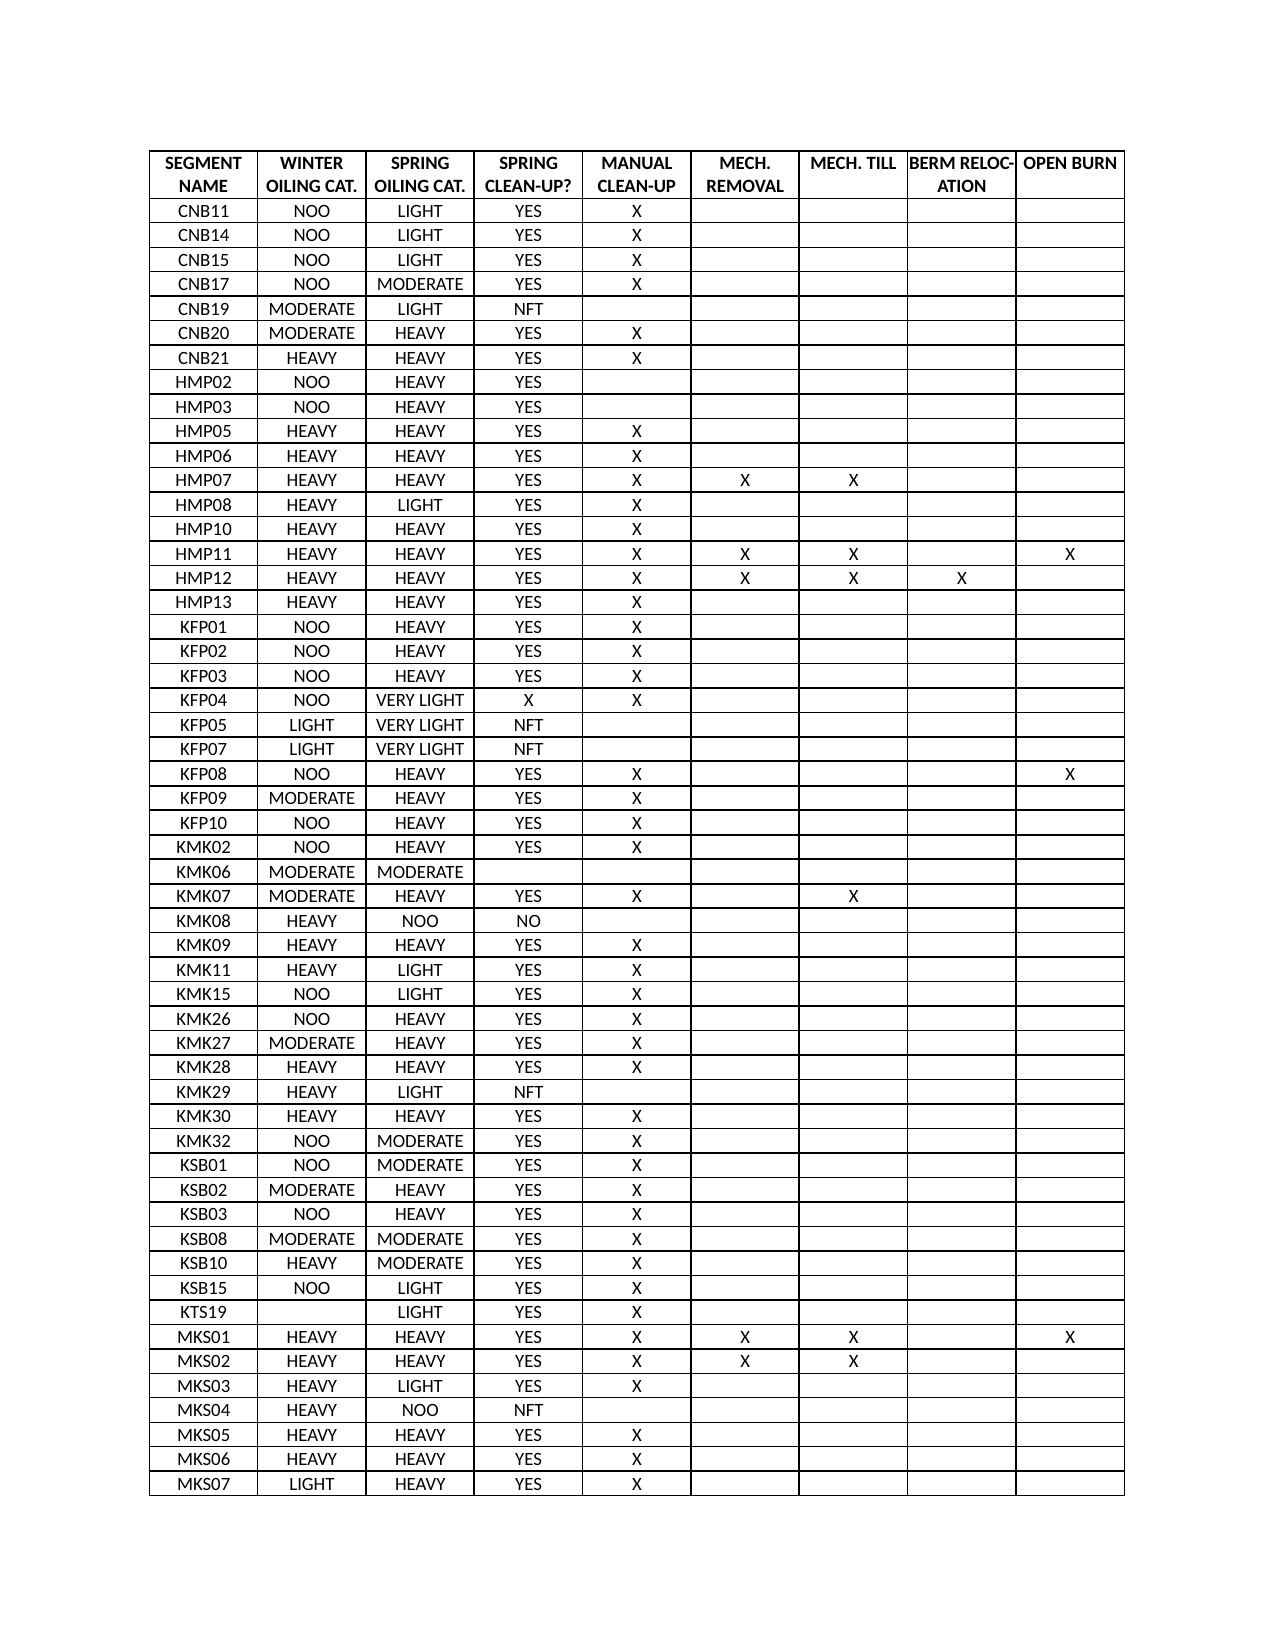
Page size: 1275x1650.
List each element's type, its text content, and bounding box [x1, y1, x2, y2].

table_cell KMK11 [150, 958, 257, 981]
table_cell [908, 1056, 1015, 1079]
table_cell CNB21 [150, 346, 257, 369]
table_cell X [583, 1447, 690, 1470]
table_cell [1017, 1398, 1124, 1421]
table_cell KFP04 [150, 689, 257, 711]
table_cell X [583, 1374, 690, 1397]
table_cell [692, 199, 798, 222]
table_cell [908, 1423, 1015, 1446]
table_cell [908, 272, 1015, 295]
table_cell YES [475, 591, 582, 613]
table_cell [800, 811, 907, 834]
table_cell [692, 762, 798, 785]
table_cell NOO [258, 248, 365, 271]
table_cell [908, 370, 1015, 393]
table_cell X [583, 493, 690, 516]
table_cell NOO [258, 1007, 365, 1030]
table_cell [800, 738, 907, 760]
table_cell MODERATE [258, 321, 365, 344]
table_cell NOO [258, 1129, 365, 1152]
table_cell X [583, 1154, 690, 1177]
table_cell CNB20 [150, 321, 257, 344]
table_cell X [692, 566, 798, 589]
table_cell HEAVY [367, 444, 473, 467]
table_cell [1017, 1154, 1124, 1177]
table_cell [1017, 811, 1124, 834]
table_cell [800, 982, 907, 1005]
table_cell LIGHT [367, 1374, 473, 1397]
table_cell [1017, 1447, 1124, 1470]
table_cell [692, 321, 798, 344]
table_cell MODERATE [367, 1129, 473, 1152]
table_cell [1017, 1252, 1124, 1274]
table_cell [908, 1129, 1015, 1152]
table_cell [583, 713, 690, 736]
table_cell [908, 640, 1015, 662]
table_cell [800, 1203, 907, 1226]
table_header SEGMENT NAME [150, 152, 257, 197]
table_cell HEAVY [367, 836, 473, 858]
table_cell [692, 1398, 798, 1421]
table_cell [692, 787, 798, 809]
table_cell X [583, 933, 690, 956]
table_cell [908, 1472, 1015, 1495]
table_cell [800, 1374, 907, 1397]
table_cell [800, 1178, 907, 1201]
table_cell HEAVY [258, 1398, 365, 1421]
table_cell X [583, 542, 690, 564]
table_cell [800, 444, 907, 467]
table_cell YES [475, 1350, 582, 1372]
table_cell YES [475, 370, 582, 393]
table_cell NOO [258, 664, 365, 687]
table_cell X [692, 468, 798, 491]
table_cell [800, 1080, 907, 1103]
table_cell [800, 1031, 907, 1054]
table_cell [692, 664, 798, 687]
table_cell X [583, 1252, 690, 1274]
table_cell [1017, 1301, 1124, 1323]
table_cell HEAVY [258, 1252, 365, 1274]
table_cell YES [475, 1325, 582, 1348]
table_cell MODERATE [367, 860, 473, 883]
table_cell LIGHT [258, 1472, 365, 1495]
table_cell YES [475, 272, 582, 295]
table_cell [1017, 713, 1124, 736]
table_cell KFP01 [150, 615, 257, 638]
table_cell [258, 1301, 365, 1323]
table_cell HEAVY [367, 933, 473, 956]
table_cell [800, 860, 907, 883]
table_cell [800, 1472, 907, 1495]
table_cell [800, 640, 907, 662]
table_cell HEAVY [367, 1472, 473, 1495]
table_cell HEAVY [258, 517, 365, 540]
table_cell [1017, 493, 1124, 516]
table_cell YES [475, 615, 582, 638]
table_cell [692, 493, 798, 516]
table_cell X [583, 762, 690, 785]
table_cell [1017, 321, 1124, 344]
table_cell [692, 272, 798, 295]
table_cell [908, 419, 1015, 442]
table_cell [692, 811, 798, 834]
table_cell NFT [475, 297, 582, 320]
table_cell [800, 419, 907, 442]
table_cell HEAVY [258, 542, 365, 564]
table_cell [692, 1080, 798, 1103]
table_cell [692, 1374, 798, 1397]
table_cell NOO [258, 689, 365, 711]
table_cell YES [475, 542, 582, 564]
table_cell [1017, 958, 1124, 981]
table_cell [908, 664, 1015, 687]
table_cell [908, 1374, 1015, 1397]
table_cell LIGHT [367, 223, 473, 246]
table_cell [800, 297, 907, 320]
table_cell [800, 1398, 907, 1421]
table_cell [583, 370, 690, 393]
table_cell [908, 615, 1015, 638]
table_cell [800, 1301, 907, 1323]
table_cell [908, 1447, 1015, 1470]
table_cell [1017, 1203, 1124, 1226]
table_cell YES [475, 321, 582, 344]
table_cell [692, 1007, 798, 1030]
table_cell X [583, 811, 690, 834]
table_cell [1017, 1350, 1124, 1372]
table_cell [692, 1423, 798, 1446]
table_cell YES [475, 223, 582, 246]
table_cell HEAVY [258, 419, 365, 442]
table_cell LIGHT [367, 1301, 473, 1323]
table_cell YES [475, 664, 582, 687]
table_cell [692, 1301, 798, 1323]
table_cell YES [475, 1227, 582, 1250]
table_cell LIGHT [367, 982, 473, 1005]
table_cell [692, 1031, 798, 1054]
table_cell HMP06 [150, 444, 257, 467]
table_cell YES [475, 933, 582, 956]
table_cell YES [475, 836, 582, 858]
table_cell [1017, 1423, 1124, 1446]
table_cell YES [475, 982, 582, 1005]
table_cell YES [475, 199, 582, 222]
table_cell NOO [258, 762, 365, 785]
table_cell HEAVY [367, 591, 473, 613]
table_cell [908, 1080, 1015, 1103]
table_cell [908, 395, 1015, 418]
table_cell YES [475, 1129, 582, 1152]
table_cell HMP05 [150, 419, 257, 442]
table_cell X [583, 566, 690, 589]
table_cell [583, 395, 690, 418]
table_cell X [475, 689, 582, 711]
table_cell YES [475, 1031, 582, 1054]
table_cell KFP05 [150, 713, 257, 736]
table_cell YES [475, 444, 582, 467]
table_cell [1017, 909, 1124, 932]
table_cell [692, 689, 798, 711]
table_cell [692, 713, 798, 736]
table_cell YES [475, 566, 582, 589]
table_cell HEAVY [367, 542, 473, 564]
table_cell NOO [258, 640, 365, 662]
table_cell YES [475, 493, 582, 516]
table_cell X [583, 615, 690, 638]
table_cell MKS04 [150, 1398, 257, 1421]
table_cell KFP03 [150, 664, 257, 687]
table_cell [800, 346, 907, 369]
table_cell LIGHT [367, 958, 473, 981]
table_cell X [583, 199, 690, 222]
table_cell YES [475, 1105, 582, 1128]
table_cell YES [475, 811, 582, 834]
table_cell [1017, 1227, 1124, 1250]
table_cell [692, 346, 798, 369]
table_cell HEAVY [367, 664, 473, 687]
table_cell [800, 493, 907, 516]
table_cell [908, 517, 1015, 540]
table_cell X [1017, 762, 1124, 785]
table_cell KMK06 [150, 860, 257, 883]
table_cell HEAVY [258, 566, 365, 589]
table_cell [692, 640, 798, 662]
table_cell [800, 615, 907, 638]
table_cell HEAVY [367, 395, 473, 418]
table_cell [1017, 1374, 1124, 1397]
table_cell [1017, 1178, 1124, 1201]
table_cell NOO [258, 982, 365, 1005]
table_cell HEAVY [367, 1105, 473, 1128]
table_cell HEAVY [367, 346, 473, 369]
table_cell [692, 1447, 798, 1470]
table_cell NOO [258, 836, 365, 858]
table_cell NFT [475, 713, 582, 736]
table_cell YES [475, 787, 582, 809]
table_cell [908, 1301, 1015, 1323]
table_cell X [583, 223, 690, 246]
table_cell YES [475, 517, 582, 540]
table_cell [908, 493, 1015, 516]
table_header BERM RELOC-ATION [908, 152, 1015, 197]
table_cell HEAVY [367, 370, 473, 393]
table_cell [692, 444, 798, 467]
table_cell X [583, 419, 690, 442]
table_cell HEAVY [367, 1447, 473, 1470]
table_cell MKS05 [150, 1423, 257, 1446]
table_cell LIGHT [367, 248, 473, 271]
table_cell HEAVY [367, 1007, 473, 1030]
table_cell HEAVY [367, 1031, 473, 1054]
table_cell [1017, 566, 1124, 589]
table_cell X [583, 958, 690, 981]
table_cell X [583, 346, 690, 369]
table_cell KMK09 [150, 933, 257, 956]
table_cell X [583, 1276, 690, 1299]
table_cell [908, 1178, 1015, 1201]
table_cell YES [475, 1007, 582, 1030]
table_cell [908, 762, 1015, 785]
table_cell [908, 1031, 1015, 1054]
table_cell X [583, 1301, 690, 1323]
table_cell KSB10 [150, 1252, 257, 1274]
table_cell [692, 1252, 798, 1274]
table_cell NO [475, 909, 582, 932]
table_cell YES [475, 395, 582, 418]
table_cell [908, 860, 1015, 883]
table_cell HEAVY [258, 933, 365, 956]
table_cell [908, 958, 1015, 981]
table_cell [1017, 272, 1124, 295]
table_cell VERY LIGHT [367, 738, 473, 760]
table_cell LIGHT [367, 199, 473, 222]
table_cell [475, 860, 582, 883]
table_cell X [800, 1325, 907, 1348]
table_header WINTER OILING CAT. [258, 152, 365, 197]
table_cell [1017, 1080, 1124, 1103]
table_cell NOO [258, 395, 365, 418]
table_cell [800, 517, 907, 540]
table_cell NFT [475, 738, 582, 760]
table_cell HEAVY [367, 1325, 473, 1348]
table_cell [908, 1154, 1015, 1177]
table_cell CNB19 [150, 297, 257, 320]
table_cell [1017, 297, 1124, 320]
table_cell [1017, 615, 1124, 638]
table_cell [908, 811, 1015, 834]
table_cell [800, 1227, 907, 1250]
table_cell YES [475, 1423, 582, 1446]
table_cell X [583, 1129, 690, 1152]
table_cell HEAVY [367, 787, 473, 809]
table_cell YES [475, 1154, 582, 1177]
table_cell HMP02 [150, 370, 257, 393]
table_cell [908, 542, 1015, 564]
table_cell HEAVY [367, 885, 473, 907]
table_cell MKS06 [150, 1447, 257, 1470]
table_cell HMP12 [150, 566, 257, 589]
table_cell [908, 885, 1015, 907]
table_cell [908, 1227, 1015, 1250]
table_cell X [583, 272, 690, 295]
table_cell [1017, 664, 1124, 687]
table_cell [1017, 468, 1124, 491]
table_cell KFP02 [150, 640, 257, 662]
table_cell [692, 958, 798, 981]
table_cell [692, 1227, 798, 1250]
table_cell [1017, 689, 1124, 711]
table_cell [692, 738, 798, 760]
table_cell CNB17 [150, 272, 257, 295]
table_cell [692, 517, 798, 540]
table_cell X [583, 591, 690, 613]
table_cell [800, 787, 907, 809]
table_cell [908, 444, 1015, 467]
table_cell MODERATE [258, 1031, 365, 1054]
table_cell HMP03 [150, 395, 257, 418]
table_cell [583, 1080, 690, 1103]
table_cell HEAVY [367, 1203, 473, 1226]
table_cell HEAVY [258, 909, 365, 932]
table_cell MODERATE [258, 787, 365, 809]
table_cell [908, 1325, 1015, 1348]
table_cell HEAVY [258, 493, 365, 516]
table_cell X [583, 982, 690, 1005]
table_cell [1017, 1276, 1124, 1299]
table_cell [908, 199, 1015, 222]
table_cell [800, 248, 907, 271]
table_cell [908, 591, 1015, 613]
table_cell [800, 1252, 907, 1274]
table_cell [692, 395, 798, 418]
table_cell X [583, 517, 690, 540]
table_cell MODERATE [367, 1252, 473, 1274]
table_cell [692, 1105, 798, 1128]
table_cell [692, 1472, 798, 1495]
table_cell X [583, 1031, 690, 1054]
table_cell NOO [258, 1203, 365, 1226]
table_cell [692, 933, 798, 956]
table_cell [1017, 517, 1124, 540]
table_cell HEAVY [367, 1423, 473, 1446]
table_cell [1017, 199, 1124, 222]
table_cell YES [475, 1374, 582, 1397]
table_cell NOO [258, 272, 365, 295]
table_cell YES [475, 885, 582, 907]
table_cell HEAVY [367, 640, 473, 662]
table_cell LIGHT [367, 297, 473, 320]
table_cell NOO [258, 615, 365, 638]
table_cell KMK15 [150, 982, 257, 1005]
table_cell [800, 1423, 907, 1446]
table_cell KMK08 [150, 909, 257, 932]
table_cell [800, 689, 907, 711]
table_cell CNB15 [150, 248, 257, 271]
table_cell [800, 909, 907, 932]
table_cell NOO [258, 370, 365, 393]
table_cell X [583, 1227, 690, 1250]
table_cell X [583, 640, 690, 662]
table_cell [1017, 836, 1124, 858]
table_cell HEAVY [367, 1056, 473, 1079]
table_cell [800, 1276, 907, 1299]
table_cell [908, 1007, 1015, 1030]
table_cell [800, 1056, 907, 1079]
table_cell X [583, 885, 690, 907]
table_cell X [692, 542, 798, 564]
table_cell [692, 419, 798, 442]
table_cell [800, 395, 907, 418]
table_cell HEAVY [258, 1423, 365, 1446]
table_cell X [583, 836, 690, 858]
table_cell X [583, 468, 690, 491]
table_cell [800, 1129, 907, 1152]
table_cell YES [475, 1447, 582, 1470]
table_cell [692, 885, 798, 907]
table_cell [692, 860, 798, 883]
table_cell LIGHT [258, 713, 365, 736]
table_cell HEAVY [367, 419, 473, 442]
table_header OPEN BURN [1017, 152, 1124, 197]
table_cell KMK30 [150, 1105, 257, 1128]
table_cell [692, 615, 798, 638]
table_cell KMK27 [150, 1031, 257, 1054]
table_cell [800, 591, 907, 613]
table_cell VERY LIGHT [367, 689, 473, 711]
table_cell X [692, 1325, 798, 1348]
table_cell HEAVY [258, 1325, 365, 1348]
table_cell HEAVY [367, 321, 473, 344]
table_cell NOO [258, 811, 365, 834]
table_cell YES [475, 1252, 582, 1274]
table_cell HEAVY [367, 517, 473, 540]
table_cell [692, 1154, 798, 1177]
table_cell [692, 370, 798, 393]
table_cell HEAVY [258, 591, 365, 613]
table_cell MODERATE [367, 1227, 473, 1250]
table_cell KSB08 [150, 1227, 257, 1250]
table_cell MODERATE [367, 272, 473, 295]
table_cell HEAVY [367, 615, 473, 638]
table_cell NOO [367, 1398, 473, 1421]
table_header MECH. REMOVAL [692, 152, 798, 197]
table_cell [800, 199, 907, 222]
table_cell [908, 1105, 1015, 1128]
table_cell [692, 836, 798, 858]
table_cell X [583, 1423, 690, 1446]
table_cell HMP10 [150, 517, 257, 540]
table_cell [908, 297, 1015, 320]
table_cell [1017, 370, 1124, 393]
table_cell [908, 909, 1015, 932]
table_cell YES [475, 1301, 582, 1323]
table_cell NOO [258, 1276, 365, 1299]
table_cell X [583, 1203, 690, 1226]
table_cell HEAVY [258, 346, 365, 369]
table_cell HEAVY [258, 1350, 365, 1372]
table_cell X [1017, 542, 1124, 564]
table_cell KFP07 [150, 738, 257, 760]
table_cell [692, 248, 798, 271]
table_cell [800, 664, 907, 687]
table_cell [1017, 640, 1124, 662]
table_header SPRING OILING CAT. [367, 152, 473, 197]
table_cell [908, 1276, 1015, 1299]
table_cell [1017, 1031, 1124, 1054]
table_cell [1017, 1056, 1124, 1079]
table_cell [692, 1129, 798, 1152]
table_cell [908, 248, 1015, 271]
table_cell [1017, 885, 1124, 907]
table_cell X [583, 689, 690, 711]
table_cell [1017, 1472, 1124, 1495]
table_cell [908, 713, 1015, 736]
table_cell [908, 1203, 1015, 1226]
table_cell [908, 787, 1015, 809]
table_cell HMP07 [150, 468, 257, 491]
table_cell [908, 1350, 1015, 1372]
table_cell [908, 468, 1015, 491]
table_cell HEAVY [258, 1056, 365, 1079]
table_cell X [583, 1178, 690, 1201]
table_cell YES [475, 958, 582, 981]
table_cell YES [475, 1276, 582, 1299]
table_cell KMK28 [150, 1056, 257, 1079]
table_cell HMP08 [150, 493, 257, 516]
table_cell MODERATE [367, 1154, 473, 1177]
table_cell [1017, 395, 1124, 418]
table_cell NFT [475, 1398, 582, 1421]
table_cell X [583, 248, 690, 271]
table_cell MODERATE [258, 1178, 365, 1201]
table_cell NOO [367, 909, 473, 932]
table_cell X [583, 1007, 690, 1030]
table_cell KMK29 [150, 1080, 257, 1103]
table_cell [908, 982, 1015, 1005]
table_cell [1017, 1105, 1124, 1128]
table_cell LIGHT [258, 738, 365, 760]
table_cell YES [475, 762, 582, 785]
table_cell KFP10 [150, 811, 257, 834]
table_cell [800, 958, 907, 981]
table_cell [692, 1178, 798, 1201]
table_cell [1017, 248, 1124, 271]
table_cell X [583, 664, 690, 687]
table_cell MODERATE [258, 1227, 365, 1250]
table_cell NOO [258, 199, 365, 222]
table_cell [692, 1276, 798, 1299]
table_cell HEAVY [367, 1350, 473, 1372]
table_cell [800, 223, 907, 246]
table_header MECH. TILL [800, 152, 907, 197]
table_cell [1017, 419, 1124, 442]
table_cell MODERATE [258, 860, 365, 883]
table_cell NFT [475, 1080, 582, 1103]
table_cell [692, 909, 798, 932]
table_cell [800, 1154, 907, 1177]
table_cell X [583, 787, 690, 809]
table_cell [800, 272, 907, 295]
table_cell HEAVY [367, 762, 473, 785]
table_cell X [583, 1056, 690, 1079]
table_cell X [583, 444, 690, 467]
table_cell KMK32 [150, 1129, 257, 1152]
table_cell HEAVY [367, 811, 473, 834]
table_cell [1017, 1007, 1124, 1030]
table_cell KSB01 [150, 1154, 257, 1177]
table_cell [692, 1203, 798, 1226]
table_cell X [583, 1105, 690, 1128]
table_header SPRING CLEAN-UP? [475, 152, 582, 197]
table_cell KMK07 [150, 885, 257, 907]
table_cell HEAVY [258, 1447, 365, 1470]
table_cell HEAVY [367, 468, 473, 491]
table_cell X [583, 1325, 690, 1348]
table_cell KSB02 [150, 1178, 257, 1201]
table_cell KMK02 [150, 836, 257, 858]
table_cell [583, 909, 690, 932]
table_cell KSB03 [150, 1203, 257, 1226]
table_cell X [583, 1472, 690, 1495]
table_cell [583, 297, 690, 320]
table_cell [908, 1398, 1015, 1421]
table_cell HMP11 [150, 542, 257, 564]
table_cell [1017, 933, 1124, 956]
table_cell HEAVY [367, 1178, 473, 1201]
table_cell KFP09 [150, 787, 257, 809]
table_cell [1017, 738, 1124, 760]
table_cell [583, 738, 690, 760]
table_cell [583, 860, 690, 883]
table_cell KSB15 [150, 1276, 257, 1299]
table_cell KFP08 [150, 762, 257, 785]
table_cell [908, 836, 1015, 858]
table_cell [800, 762, 907, 785]
table_cell X [908, 566, 1015, 589]
table_cell LIGHT [367, 1080, 473, 1103]
table_cell YES [475, 1178, 582, 1201]
table_cell [908, 933, 1015, 956]
table_cell CNB11 [150, 199, 257, 222]
table_cell [908, 321, 1015, 344]
table_cell [800, 1007, 907, 1030]
table_cell [908, 689, 1015, 711]
table_cell VERY LIGHT [367, 713, 473, 736]
table_cell HEAVY [367, 566, 473, 589]
table_cell X [692, 1350, 798, 1372]
table_cell [908, 1252, 1015, 1274]
table_cell MKS02 [150, 1350, 257, 1372]
table_cell [692, 982, 798, 1005]
table_cell LIGHT [367, 1276, 473, 1299]
table_cell X [800, 566, 907, 589]
table_cell [908, 346, 1015, 369]
table_cell YES [475, 1472, 582, 1495]
table_cell YES [475, 419, 582, 442]
table_cell X [1017, 1325, 1124, 1348]
table_cell MKS01 [150, 1325, 257, 1348]
table_cell HEAVY [258, 1105, 365, 1128]
table_cell X [800, 542, 907, 564]
table_cell [692, 1056, 798, 1079]
table_cell HEAVY [258, 958, 365, 981]
table_cell MODERATE [258, 885, 365, 907]
table_cell [800, 1105, 907, 1128]
table_cell [1017, 591, 1124, 613]
table_cell [800, 1447, 907, 1470]
table_cell YES [475, 1056, 582, 1079]
table_cell [692, 297, 798, 320]
table_cell [800, 933, 907, 956]
table_cell [1017, 860, 1124, 883]
table_cell NOO [258, 223, 365, 246]
table_cell HEAVY [258, 468, 365, 491]
table_cell [1017, 787, 1124, 809]
table_cell YES [475, 248, 582, 271]
table_cell [800, 836, 907, 858]
table_cell X [800, 468, 907, 491]
table_cell [692, 223, 798, 246]
table_cell [1017, 223, 1124, 246]
table_cell [583, 1398, 690, 1421]
table_cell MKS07 [150, 1472, 257, 1495]
table_cell CNB14 [150, 223, 257, 246]
table_cell X [800, 885, 907, 907]
table_cell [1017, 444, 1124, 467]
table_cell KTS19 [150, 1301, 257, 1323]
table_cell X [800, 1350, 907, 1372]
table_cell HEAVY [258, 1374, 365, 1397]
table_cell HMP13 [150, 591, 257, 613]
table_cell [692, 591, 798, 613]
table_cell YES [475, 1203, 582, 1226]
table_cell [800, 321, 907, 344]
table_cell YES [475, 640, 582, 662]
table_cell [908, 223, 1015, 246]
table_cell LIGHT [367, 493, 473, 516]
table_cell HEAVY [258, 1080, 365, 1103]
table_cell [800, 713, 907, 736]
table_cell MODERATE [258, 297, 365, 320]
table_cell YES [475, 468, 582, 491]
table_cell [1017, 346, 1124, 369]
table_cell [800, 370, 907, 393]
table_cell X [583, 321, 690, 344]
table_header MANUAL CLEAN-UP [583, 152, 690, 197]
table_cell X [583, 1350, 690, 1372]
table_cell [1017, 1129, 1124, 1152]
table_cell KMK26 [150, 1007, 257, 1030]
table_cell [1017, 982, 1124, 1005]
table_cell YES [475, 346, 582, 369]
table_cell HEAVY [258, 444, 365, 467]
table_cell NOO [258, 1154, 365, 1177]
table_cell MKS03 [150, 1374, 257, 1397]
table_cell [908, 738, 1015, 760]
